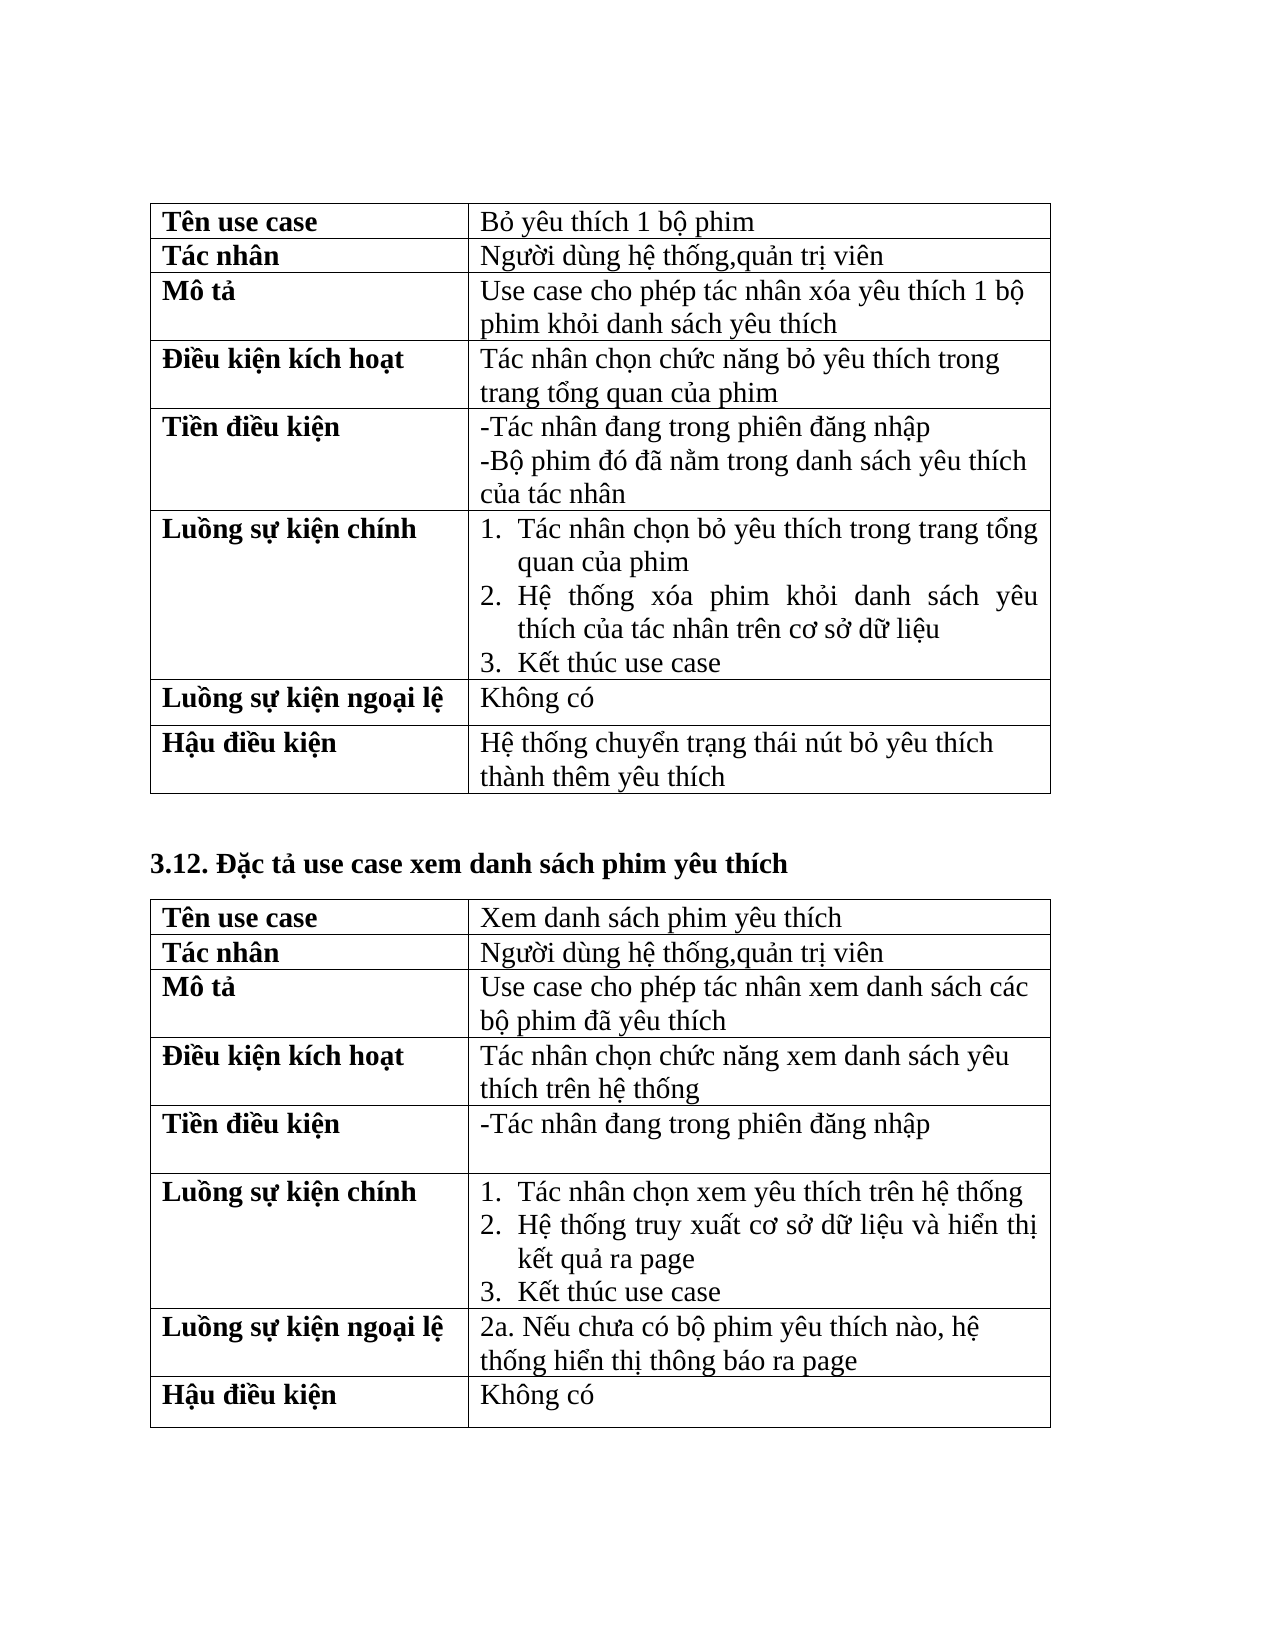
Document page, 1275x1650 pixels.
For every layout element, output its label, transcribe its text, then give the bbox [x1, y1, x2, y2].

table_cell Tác nhân [151, 935, 468, 968]
table_cell Tác nhân [151, 239, 468, 272]
table_cell Người dùng hệ thống,quản trị viên [469, 239, 1050, 272]
table_header Bỏ yêu thích 1 bộ phim [469, 204, 1050, 237]
table_cell Không có [469, 680, 1050, 724]
text 3.12. Đặc tả use case xem danh sách phim yêu thích [150, 846, 1125, 880]
table_cell Hệ thống chuyển trạng thái nút bỏ yêu thích thành thêm yêu thích [469, 726, 1050, 793]
table_cell -Tác nhân đang trong phiên đăng nhập -Bộ phim đó đã nằm trong danh sách yêu thích của tác nhân [469, 409, 1050, 510]
table_header Tên use case [151, 900, 468, 934]
table_header Xem danh sách phim yêu thích [469, 900, 1050, 934]
table_cell Người dùng hệ thống,quản trị viên [469, 935, 1050, 968]
table_cell Luồng sự kiện chính [151, 1174, 468, 1308]
table_cell Mô tả [151, 970, 468, 1037]
table_cell Tiền điều kiện [151, 1106, 468, 1173]
table_cell Tiền điều kiện [151, 409, 468, 510]
table_cell Mô tả [151, 273, 468, 340]
table_cell Tác nhân chọn chức năng xem danh sách yêu thích trên hệ thống [469, 1038, 1050, 1105]
table_cell Luồng sự kiện chính [151, 511, 468, 679]
table_cell Hậu điều kiện [151, 726, 468, 793]
table_cell Luồng sự kiện ngoại lệ [151, 680, 468, 724]
table_cell Không có [469, 1377, 1050, 1427]
table_cell Điều kiện kích hoạt [151, 341, 468, 408]
table_cell Luồng sự kiện ngoại lệ [151, 1309, 468, 1376]
table_cell Hậu điều kiện [151, 1377, 468, 1427]
table_cell Điều kiện kích hoạt [151, 1038, 468, 1105]
table_cell Tác nhân chọn bỏ yêu thích trong trang tổng quan của phim Hệ thống xóa phim khỏi danh sách yêu thích của tác nhân trên cơ sở dữ liệu Kết thúc use case [469, 511, 1050, 679]
table_cell Tác nhân chọn chức năng bỏ yêu thích trong trang tổng quan của phim [469, 341, 1050, 408]
table_cell Use case cho phép tác nhân xóa yêu thích 1 bộ phim khỏi danh sách yêu thích [469, 273, 1050, 340]
table_cell Tác nhân chọn xem yêu thích trên hệ thống Hệ thống truy xuất cơ sở dữ liệu và hiển thị kết quả ra page Kết thúc use case [469, 1174, 1050, 1308]
table_cell Use case cho phép tác nhân xem danh sách các bộ phim đã yêu thích [469, 970, 1050, 1037]
table_header Tên use case [151, 204, 468, 237]
table_cell -Tác nhân đang trong phiên đăng nhập [469, 1106, 1050, 1173]
table_cell 2a. Nếu chưa có bộ phim yêu thích nào, hệ thống hiển thị thông báo ra page [469, 1309, 1050, 1376]
